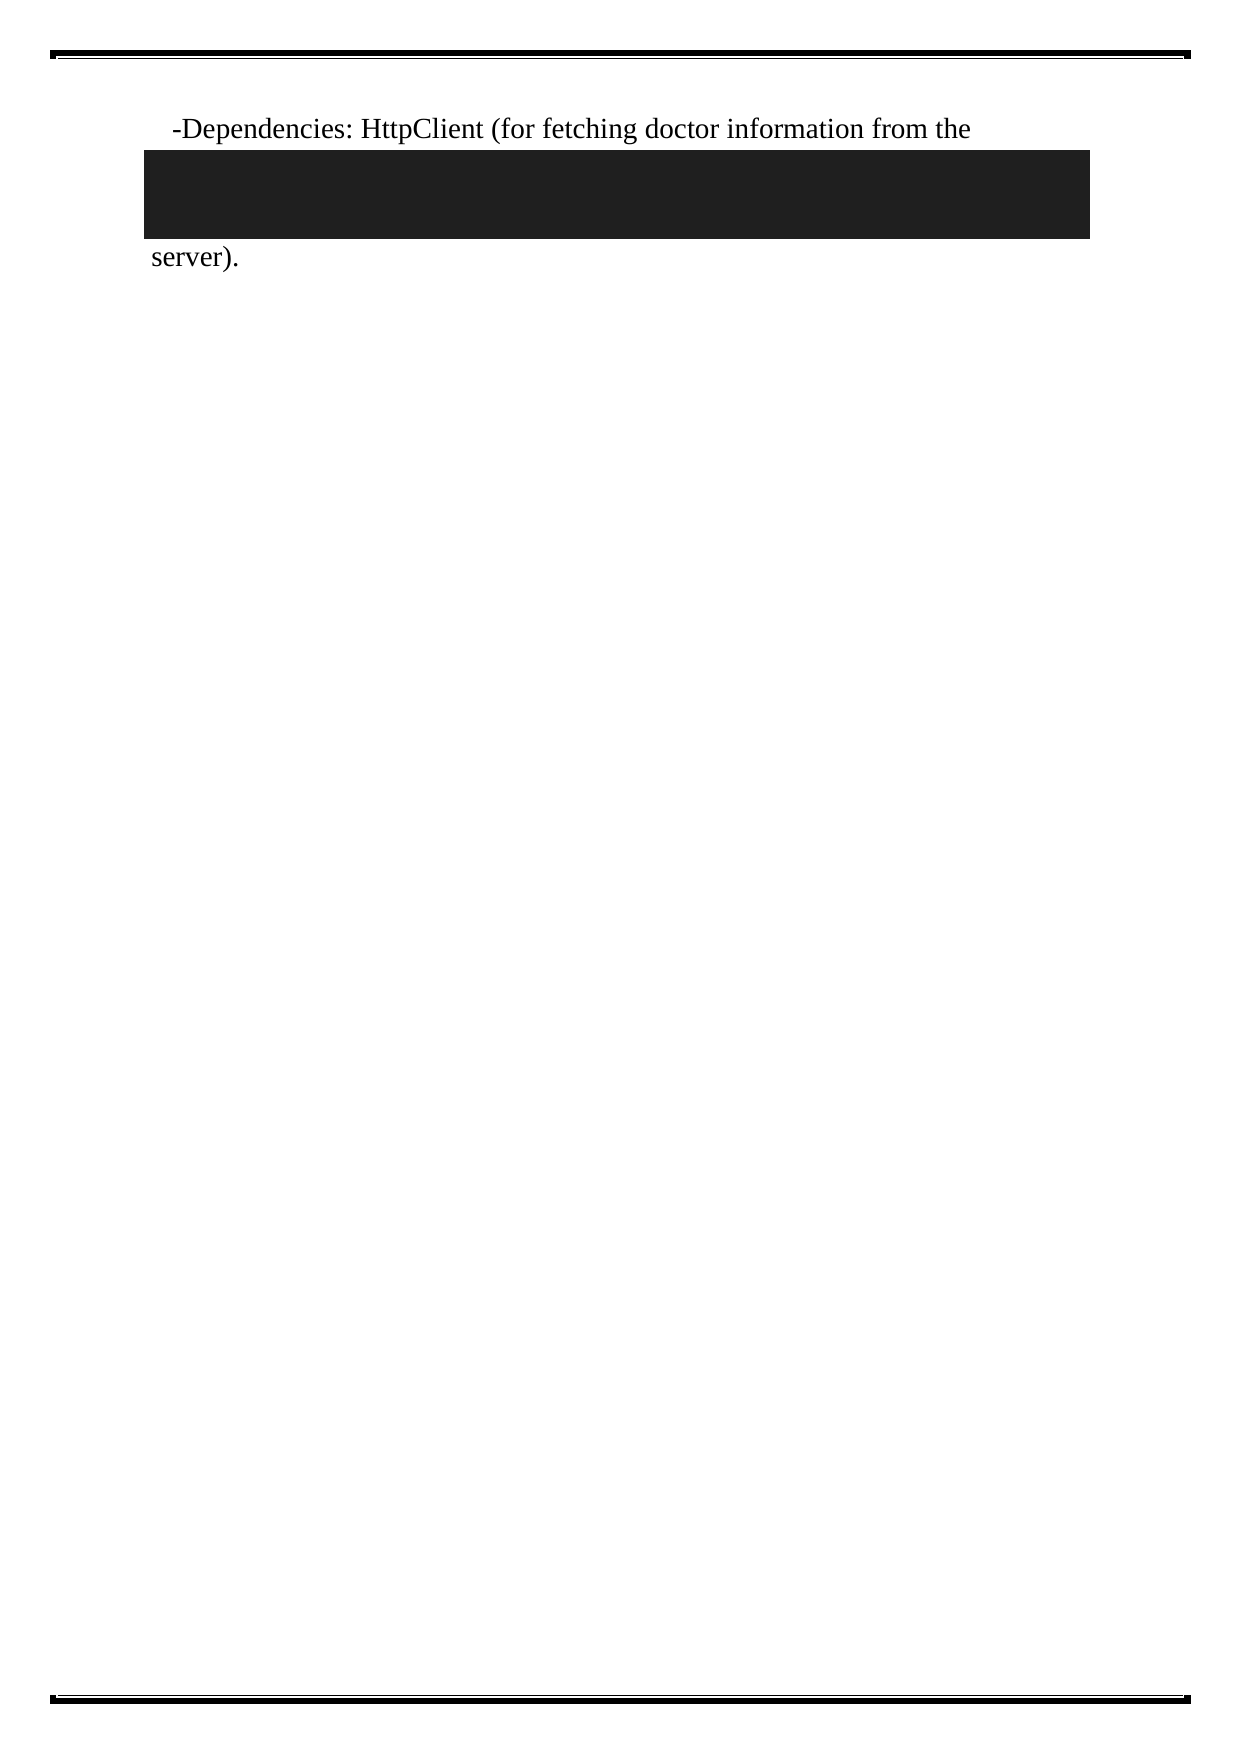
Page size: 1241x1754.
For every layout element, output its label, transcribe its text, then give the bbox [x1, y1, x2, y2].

text -Dependencies: HttpClient (for fetching doctor information from the server). [150, 111, 1066, 150]
text -Dependencies: HttpClient (for fetching doctor information from the server). [150, 239, 1066, 273]
